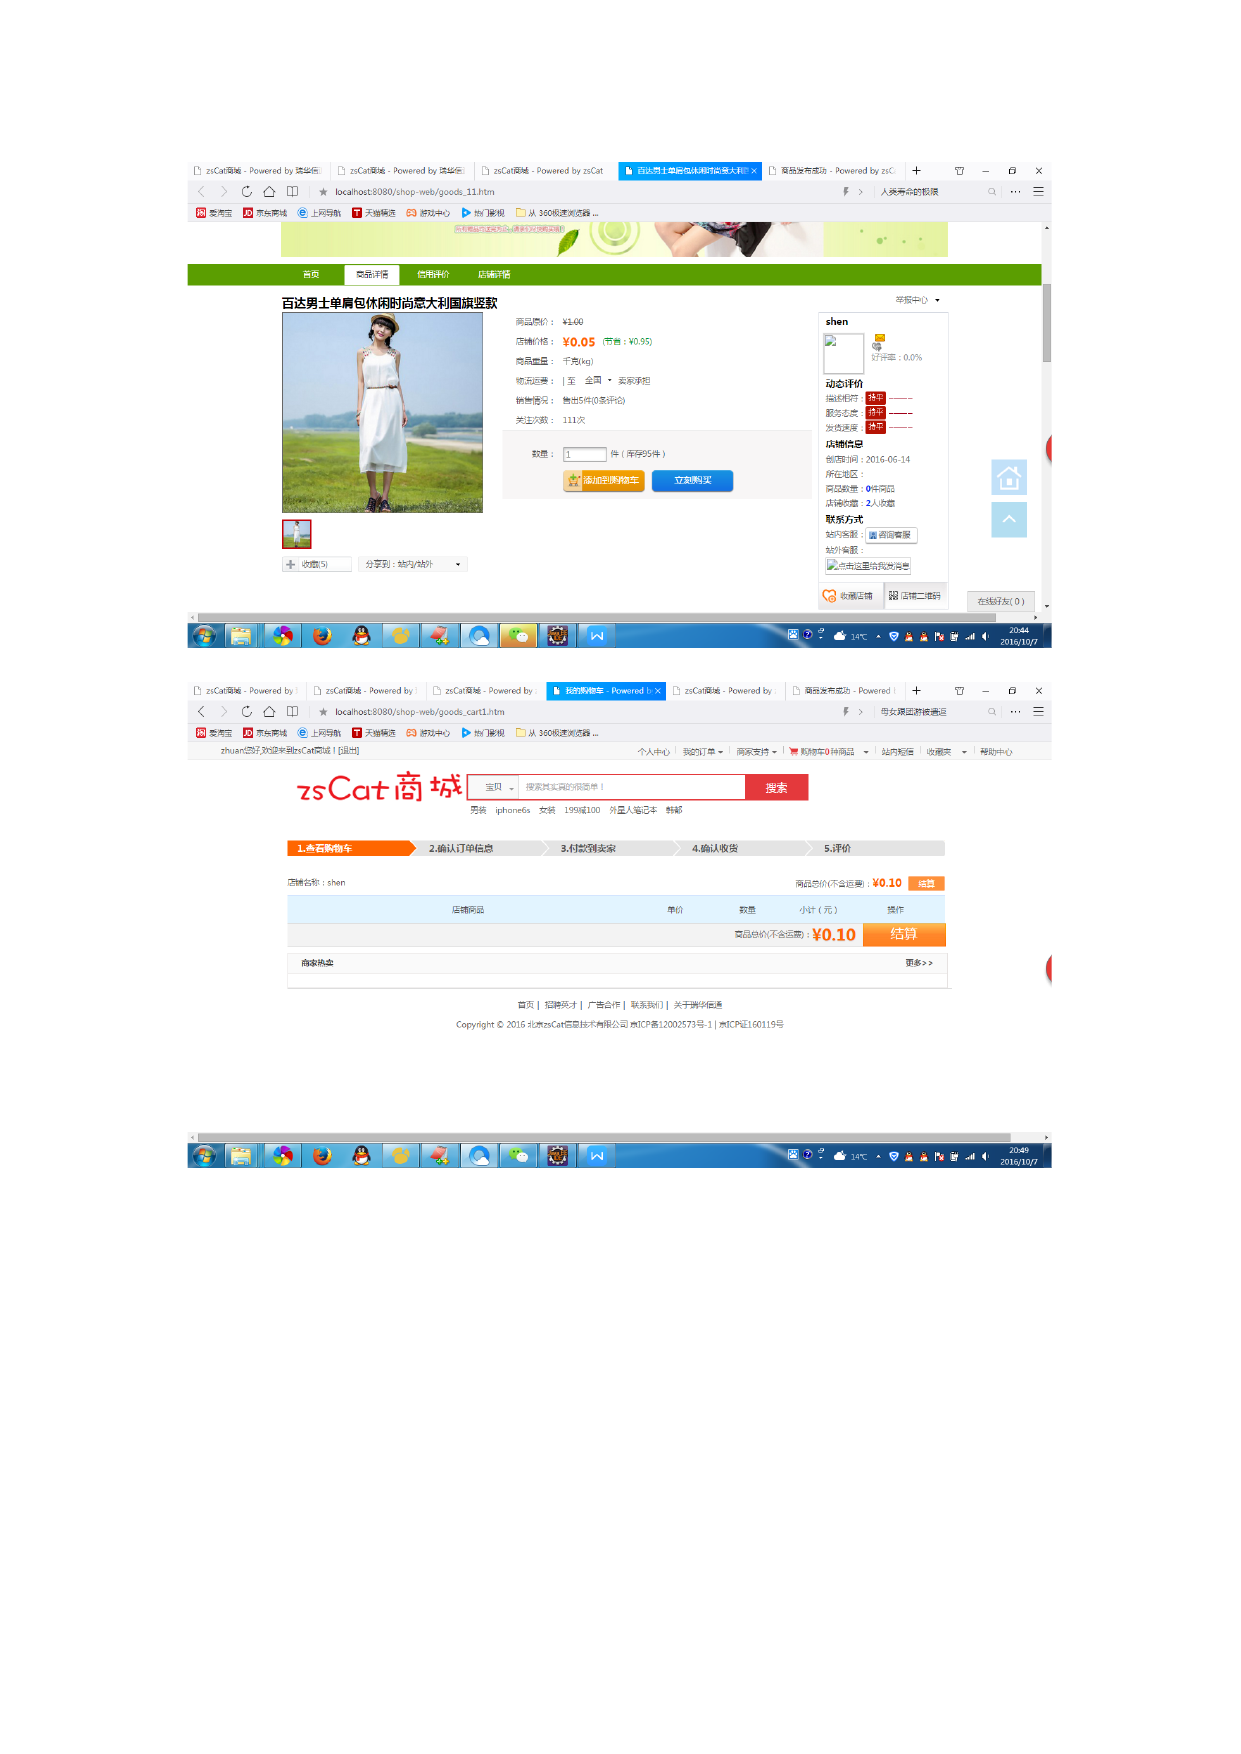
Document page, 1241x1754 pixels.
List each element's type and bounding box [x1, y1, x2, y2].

picture [187, 682, 1052, 1168]
picture [187, 162, 1052, 648]
